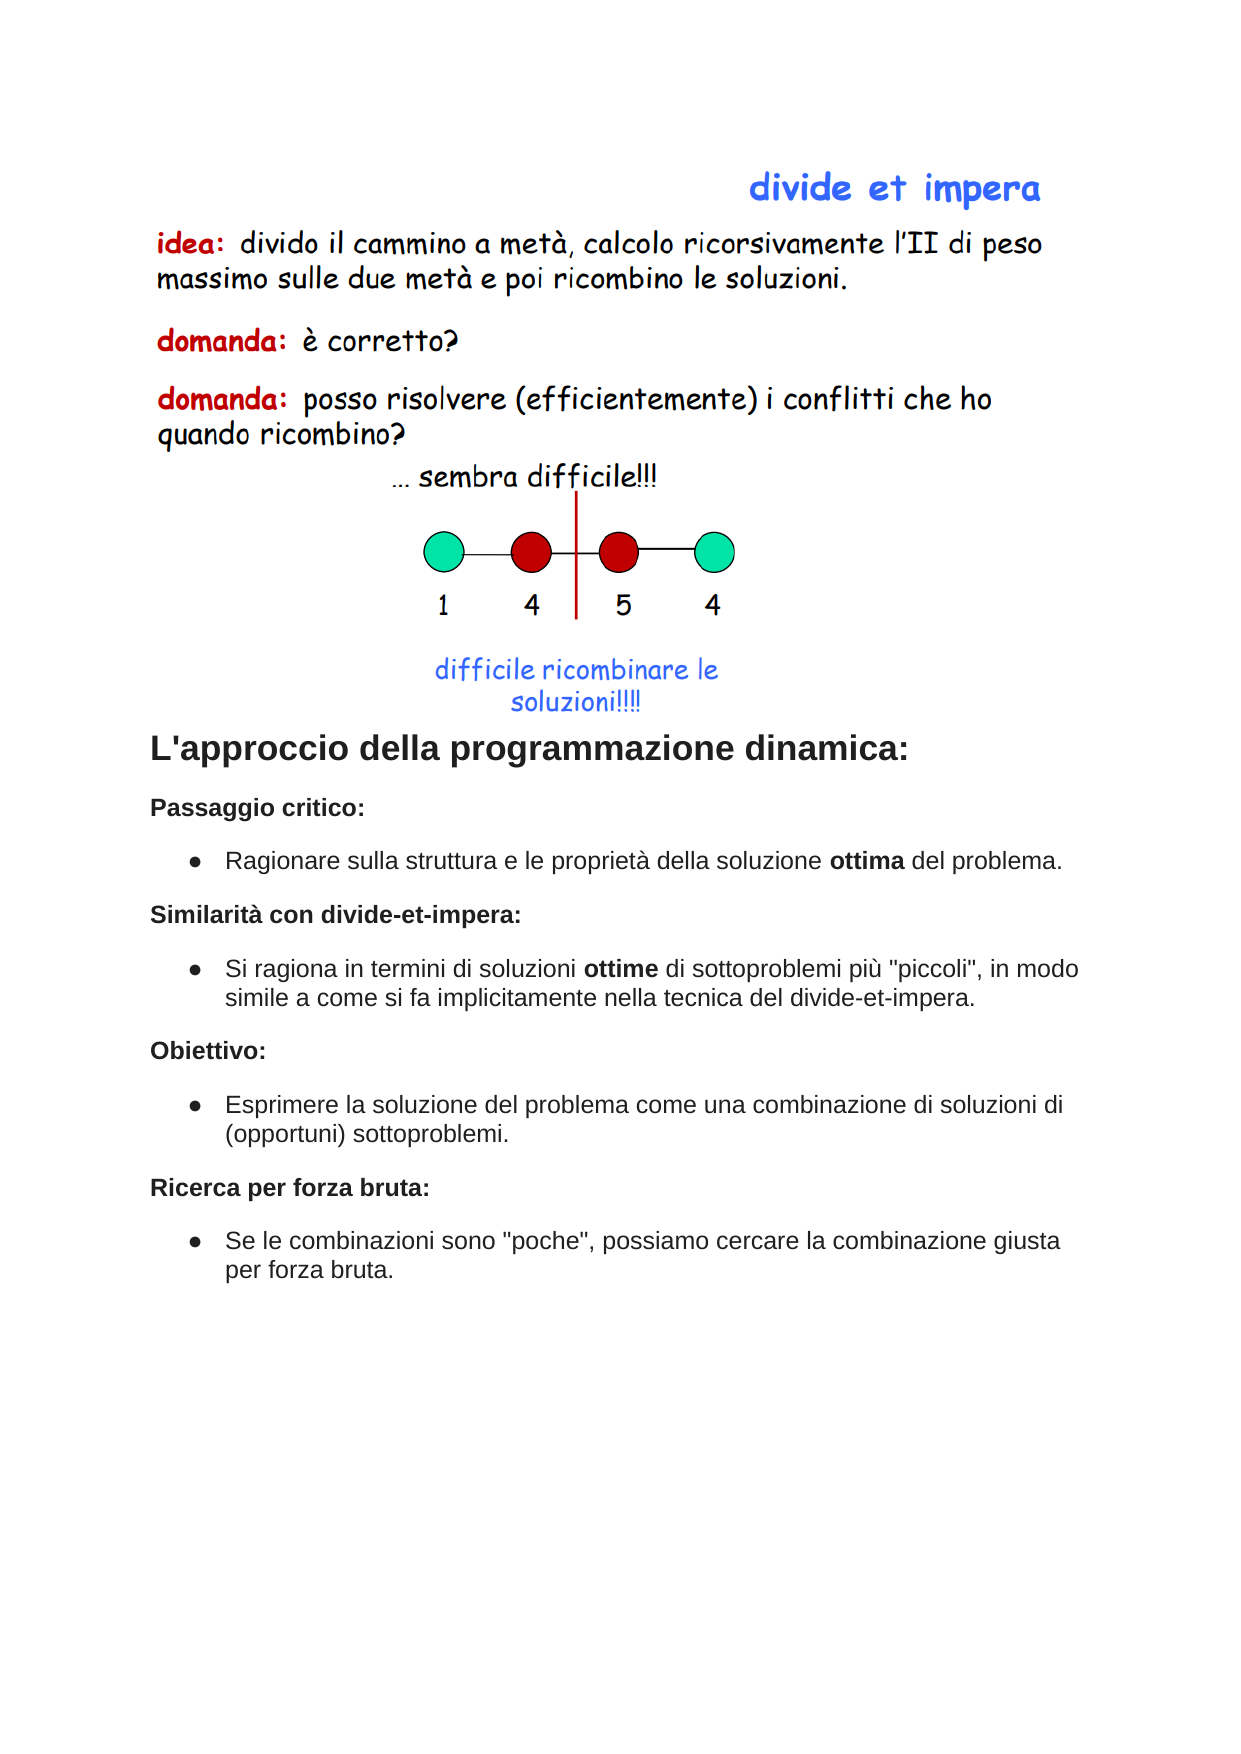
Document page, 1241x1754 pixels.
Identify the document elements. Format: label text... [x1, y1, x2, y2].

list Ragionare sulla struttura e le proprietà della soluzione ottima del problema. [187, 846, 1090, 875]
picture [150, 150, 1091, 723]
subtitle L'approccio della programmazione dinamica: [150, 727, 1090, 767]
text Passaggio critico: [150, 792, 1090, 821]
list Esprimere la soluzione del problema come una combinazione di soluzioni di (opportuni) sottoproblemi. [187, 1090, 1090, 1147]
list Se le combinazioni sono "poche", possiamo cercare la combinazione giusta per forza bruta. [187, 1226, 1090, 1284]
text Obiettivo: [150, 1036, 1090, 1065]
text Similarità con divide-et-impera: [150, 900, 1090, 929]
text Ricerca per forza bruta: [150, 1172, 1090, 1201]
list Si ragiona in termini di soluzioni ottime di sottoproblemi più "piccoli", in modo simile a come si fa implicitamente nella tecnica del divide-et-impera. [187, 954, 1090, 1011]
